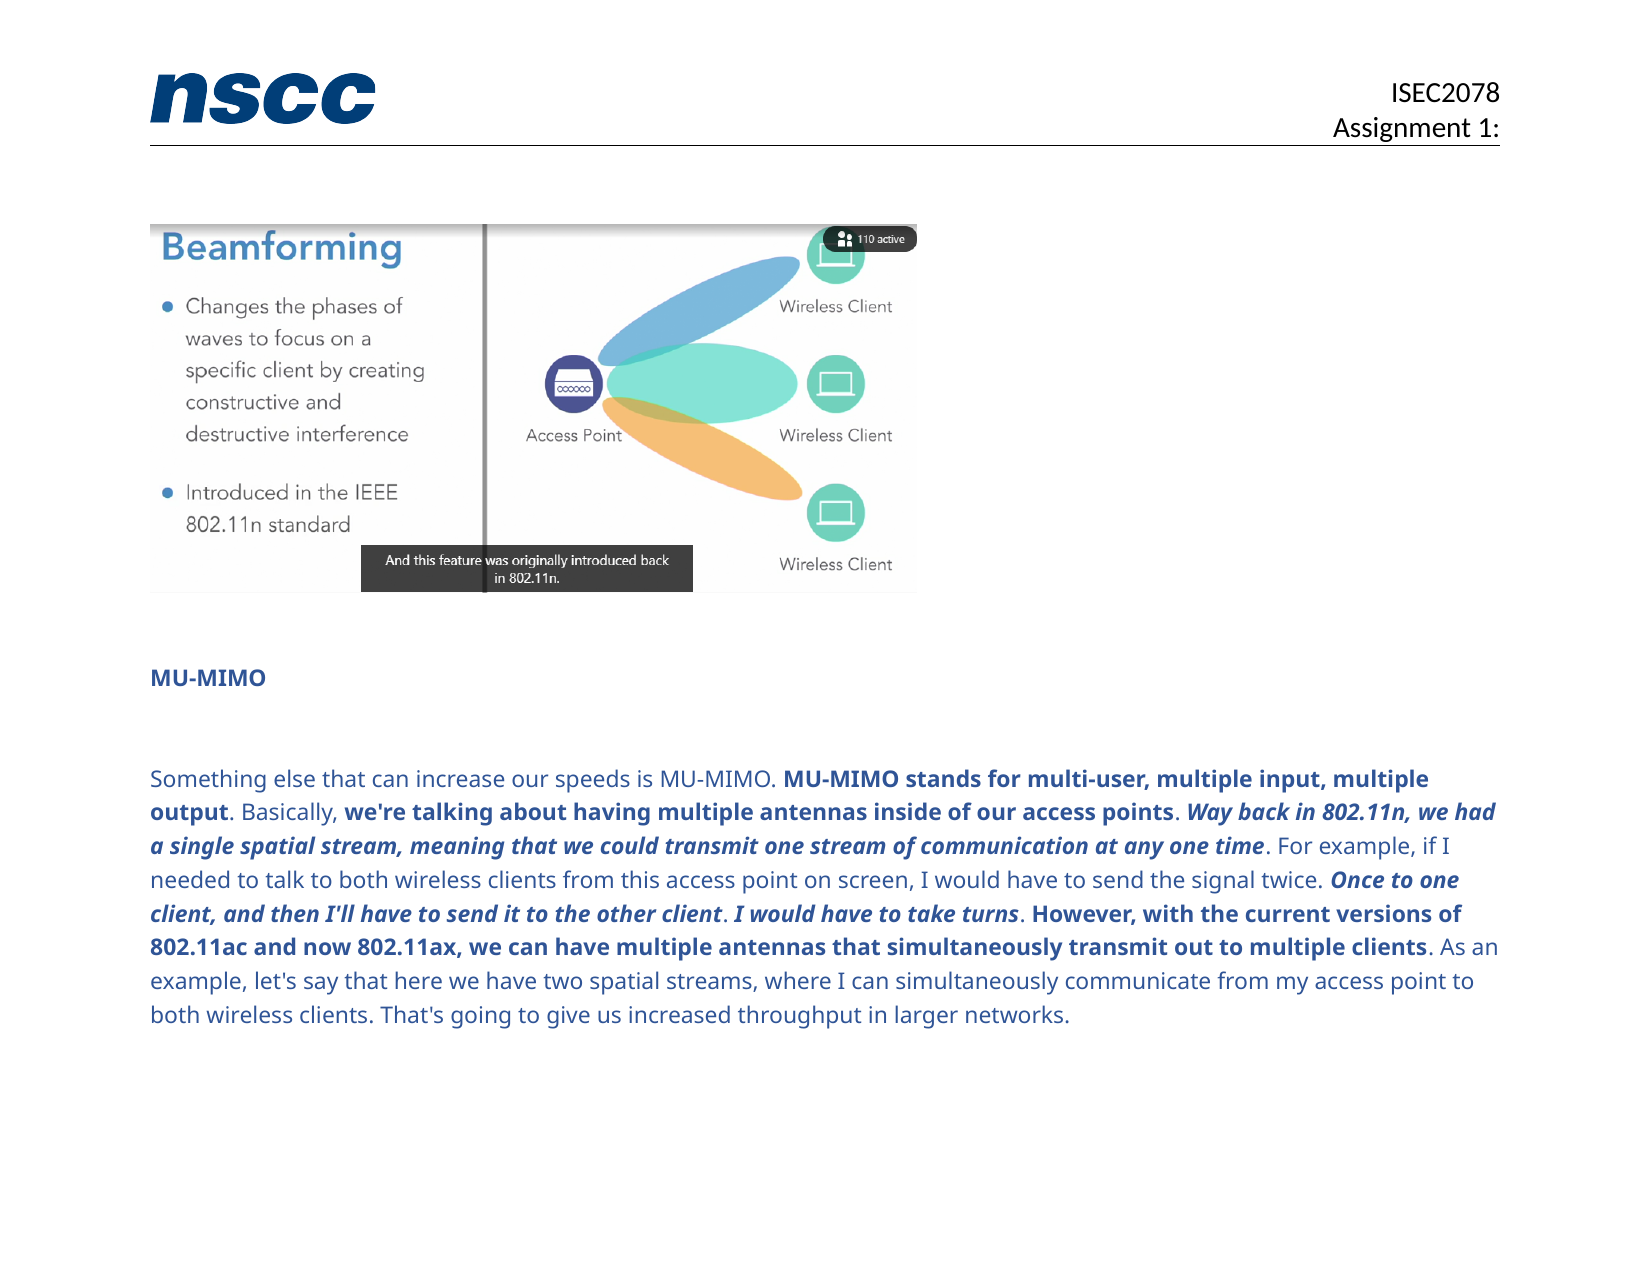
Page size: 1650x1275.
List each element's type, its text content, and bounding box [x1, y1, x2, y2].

picture [150, 73, 375, 124]
text Something else that can increase our speeds is MU-MIMO. MU-MIMO stands for multi-user, multiple input, multiple output. Basically, we're talking about having multiple antennas inside of our access points. Way back in 802.11n, we had a single spatial stream, meaning that we could transmit one stream of communication at any one time. For example, if I needed to talk to both wireless clients from this access point on screen, I would have to send the signal twice. Once to one client, and then I'll have to send it to the other client. I would have to take turns. However, with the current versions of 802.11ac and now 802.11ax, we can have multiple antennas that simultaneously transmit out to multiple clients. As an example, let's say that here we have two spatial streams, where I can simultaneously communicate from my access point to both wireless clients. That's going to give us increased throughput in larger networks. [150, 763, 1500, 1030]
picture [150, 224, 917, 593]
text MU-MIMO [150, 662, 1500, 693]
